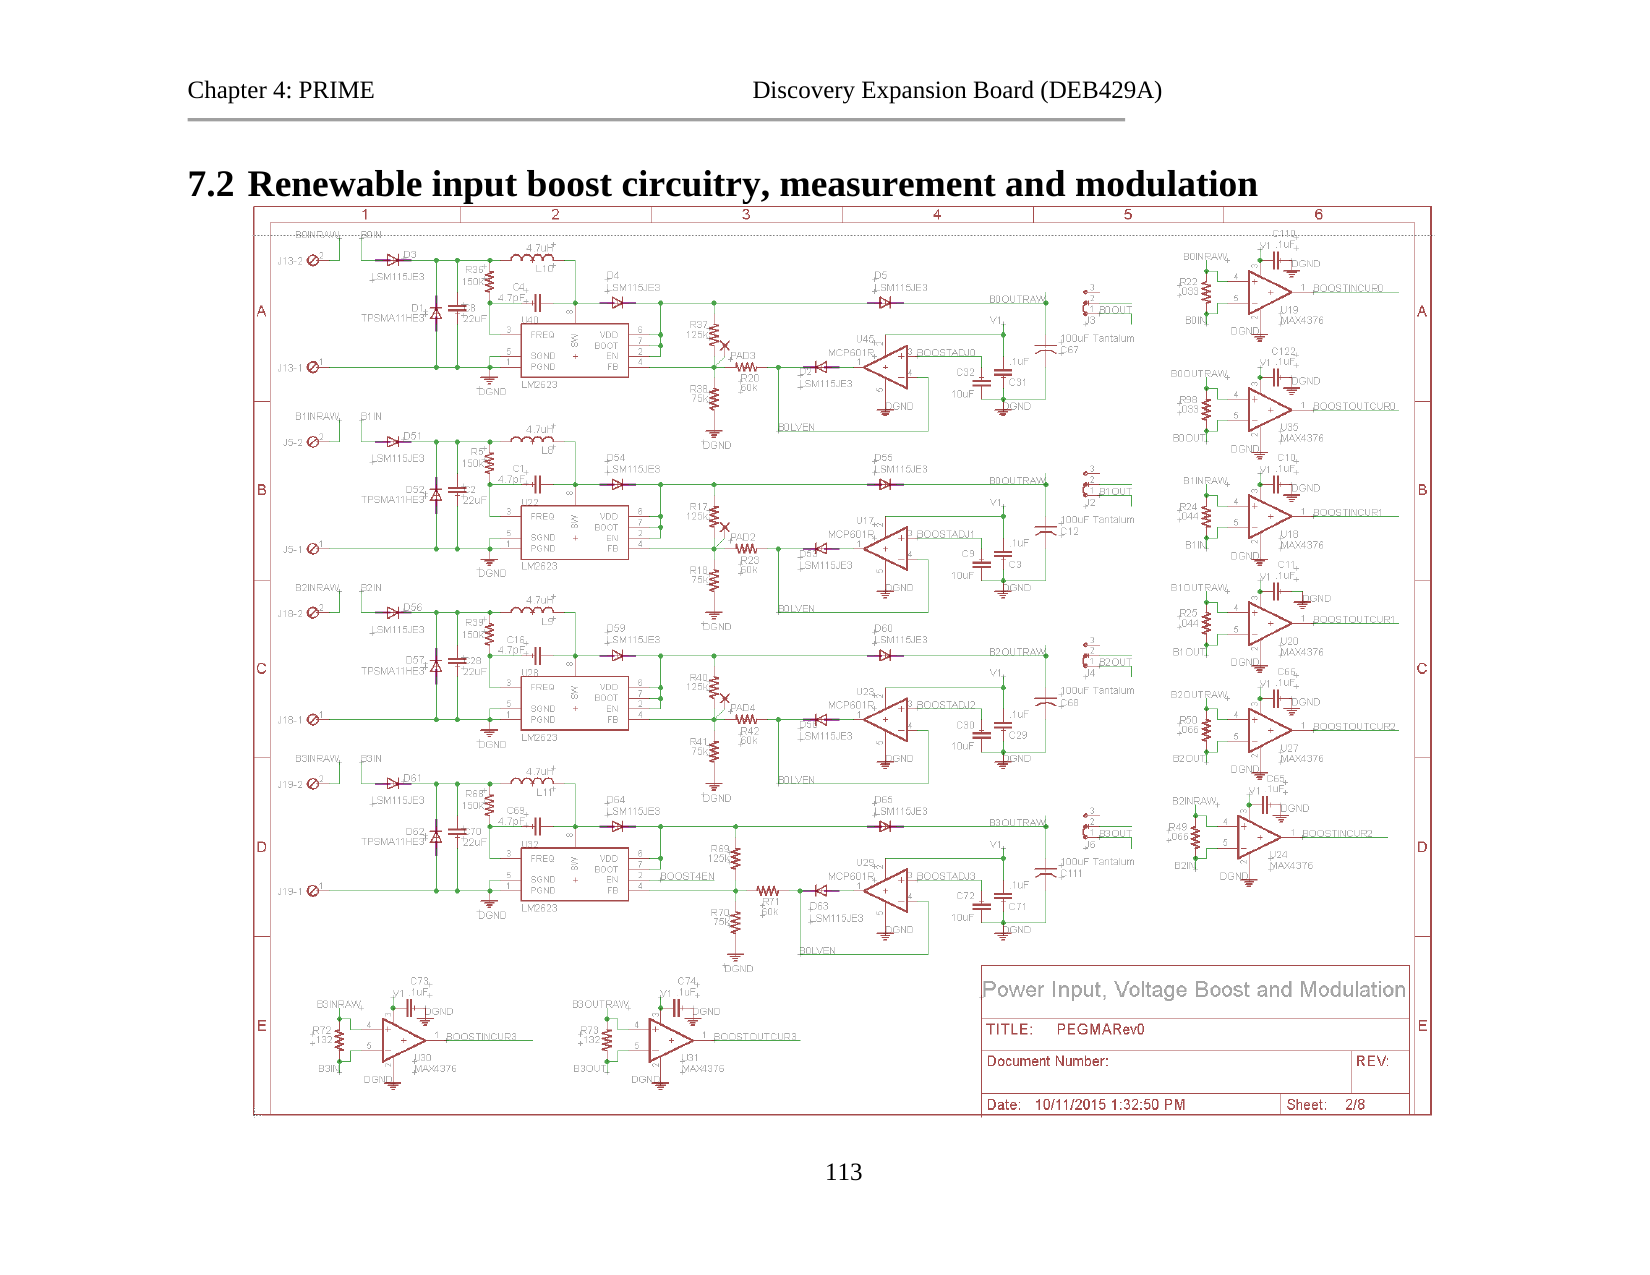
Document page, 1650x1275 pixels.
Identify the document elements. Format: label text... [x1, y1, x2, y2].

picture [252, 204, 1435, 1118]
subtitle Renewable input boost circuitry, measurement and modulation [187, 161, 1500, 204]
